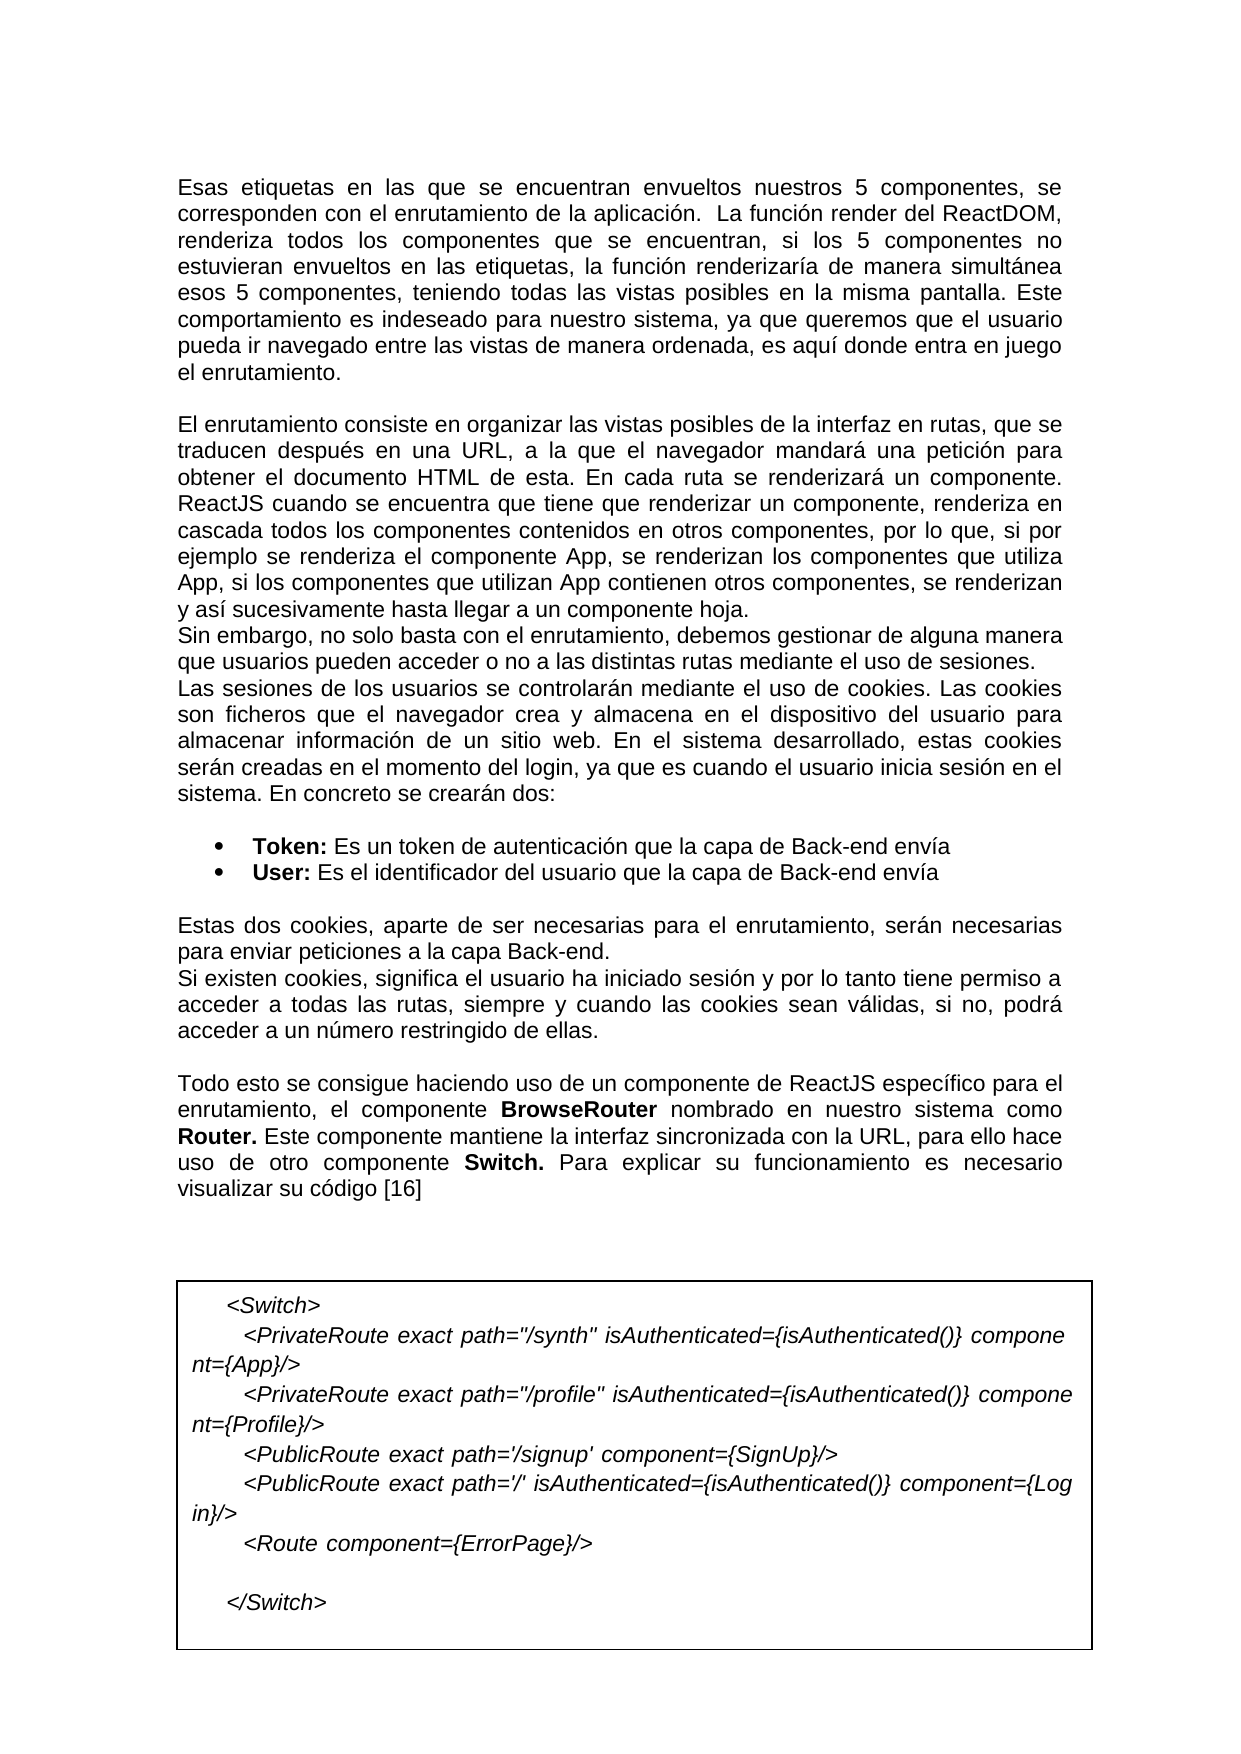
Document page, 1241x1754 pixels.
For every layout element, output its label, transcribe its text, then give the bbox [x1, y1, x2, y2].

text Sin embargo, no solo basta con el enrutamiento, debemos gestionar de alguna manera que usuarios pueden acceder o no a las distintas rutas mediante el uso de sesiones. [177, 622, 1063, 675]
text Esas etiquetas en las que se encuentran envueltos nuestros 5 componentes, se corresponden con el enrutamiento de la aplicación. La función render del ReactDOM, renderiza todos los componentes que se encuentran, si los 5 componentes no estuvieran envueltos en las etiquetas, la función renderizaría de manera simultánea esos 5 componentes, teniendo todas las vistas posibles en la misma pantalla. Este comportamiento es indeseado para nuestro sistema, ya que queremos que el usuario pueda ir navegado entre las vistas de manera ordenada, es aquí donde entra en juego el enrutamiento. [177, 174, 1063, 385]
text Estas dos cookies, aparte de ser necesarias para el enrutamiento, serán necesarias para enviar peticiones a la capa Back-end. [177, 912, 1063, 964]
text Las sesiones de los usuarios se controlarán mediante el uso de cookies. Las cookies son ficheros que el navegador crea y almacena en el dispositivo del usuario para almacenar información de un sitio web. En el sistema desarrollado, estas cookies serán creadas en el momento del login, ya que es cuando el usuario inicia sesión en el sistema. En concreto se crearán dos: [177, 675, 1063, 806]
text Todo esto se consigue haciendo uso de un componente de ReactJS específico para el enrutamiento, el componente BrowseRouter nombrado en nuestro sistema como Router. Este componente mantiene la interfaz sincronizada con la URL, para ello hace uso de otro componente Switch. Para explicar su funcionamiento es necesario visualizar su código [177, 1070, 1063, 1202]
text Si existen cookies, significa el usuario ha iniciado sesión y por lo tanto tiene permiso a acceder a todas las rutas, siempre y cuando las cookies sean válidas, si no, podrá acceder a un número restringido de ellas. [177, 964, 1063, 1044]
list User: Es el identificador del usuario que la capa de Back-end envía [215, 859, 1063, 886]
list Token: Es un token de autenticación que la capa de Back-end envía [215, 833, 1063, 859]
text El enrutamiento consiste en organizar las vistas posibles de la interfaz en rutas, que se traducen después en una URL, a la que el navegador mandará una petición para obtener el documento HTML de esta. En cada ruta se renderizará un componente. ReactJS cuando se encuentra que tiene que renderizar un componente, renderiza en cascada todos los componentes contenidos en otros componentes, por lo que, si por ejemplo se renderiza el componente App, se renderizan los componentes que utiliza App, si los componentes que utilizan App contienen otros componentes, se renderizan y así sucesivamente hasta llegar a un componente hoja. [177, 411, 1063, 622]
